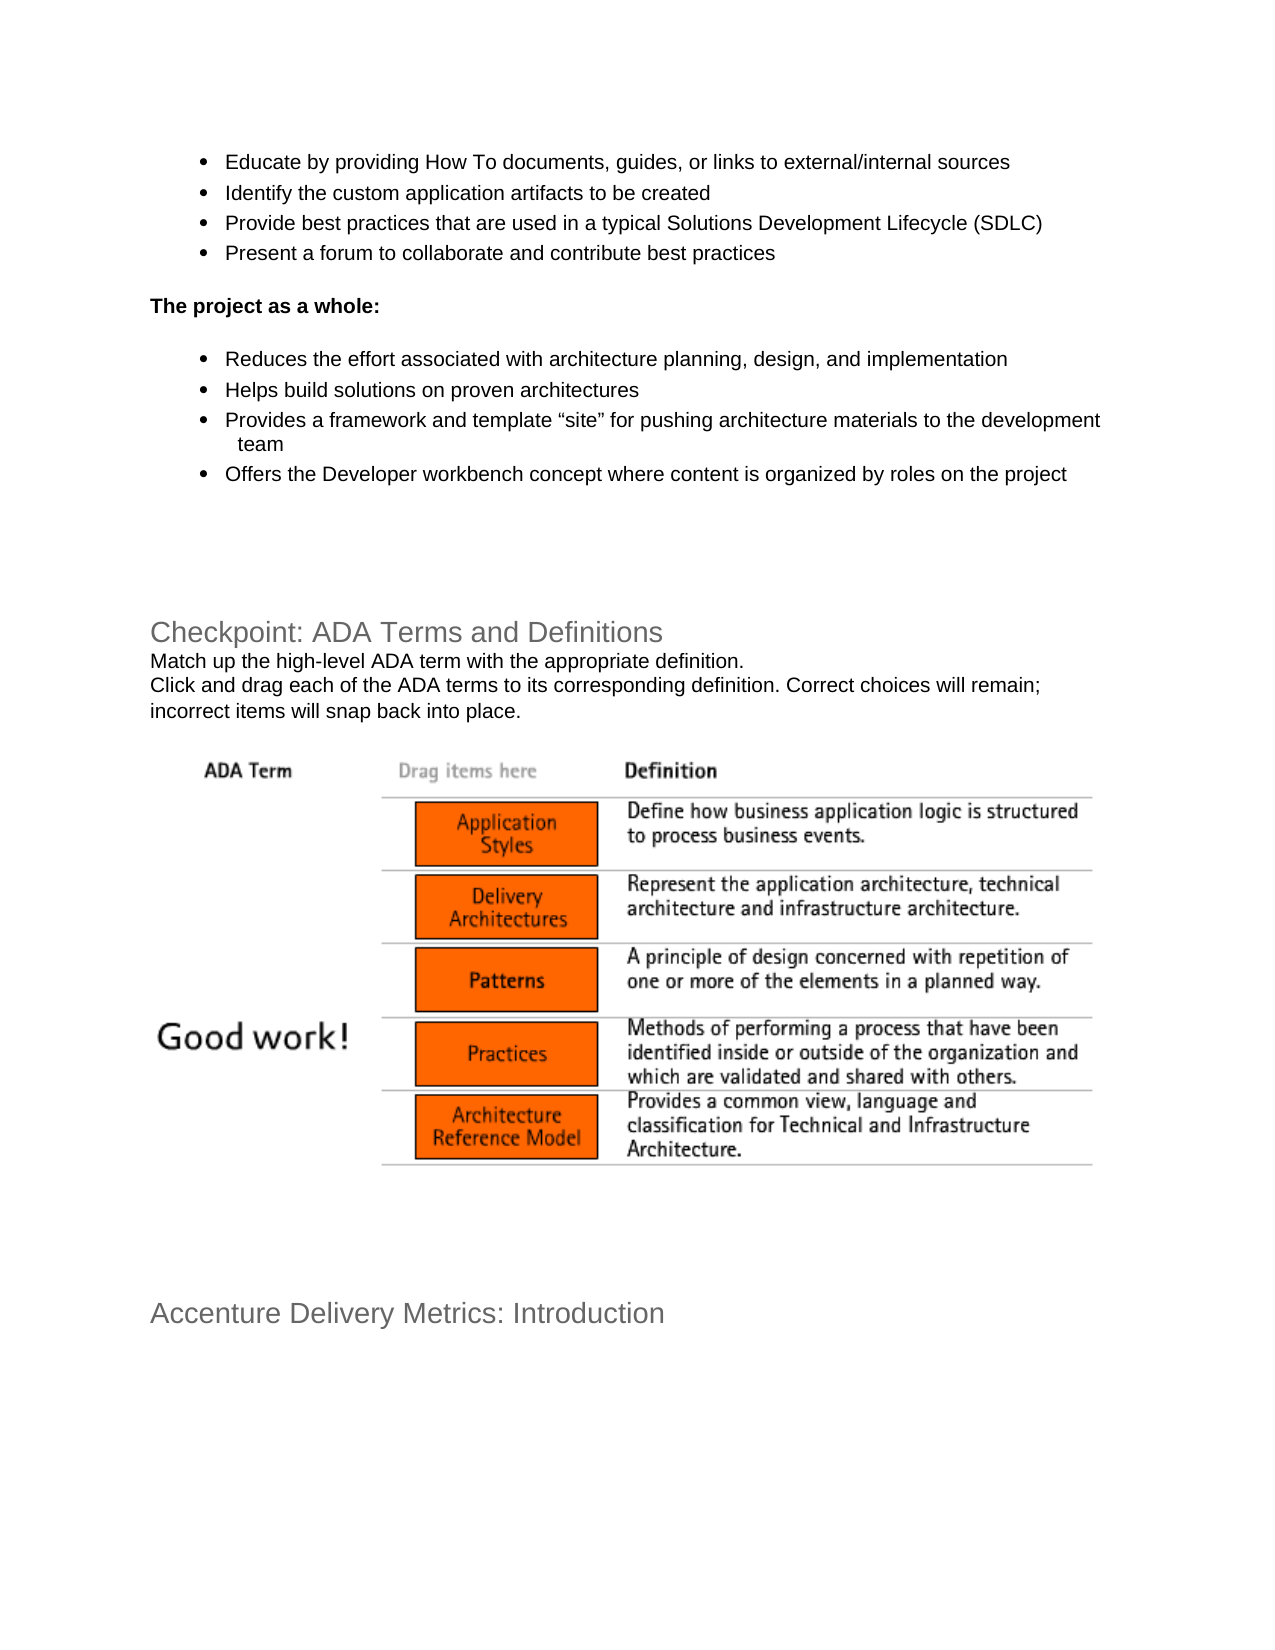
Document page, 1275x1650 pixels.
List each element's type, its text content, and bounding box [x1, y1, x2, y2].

list Offers the Developer workbench concept where content is organized by roles on the project [200, 462, 1125, 486]
text Accenture Delivery Metrics: Introduction [150, 1296, 1125, 1329]
text Checkpoint: ADA Terms and Definitions [150, 615, 1125, 649]
text Match up the high-level ADA term with the appropriate definition. [150, 649, 1125, 673]
list Identify the custom application artifacts to be created [200, 180, 1125, 204]
list Helps build solutions on proven architectures [200, 378, 1125, 402]
list Present a forum to collaborate and contribute best practices [200, 241, 1125, 265]
list Educate by providing How To documents, guides, or links to external/internal sources [200, 150, 1125, 174]
list Provides a framework and template “site” for pushing architecture materials to the development team [200, 408, 1125, 456]
picture [150, 741, 1125, 1184]
text Click and drag each of the ADA terms to its corresponding definition. Correct choices will remain; incorrect items will snap back into place. [150, 673, 1125, 723]
list Provide best practices that are used in a typical Solutions Development Lifecycle (SDLC) [200, 211, 1125, 235]
text The project as a whole: [150, 294, 1125, 318]
list Reduces the effort associated with architecture planning, design, and implementation [200, 347, 1125, 371]
